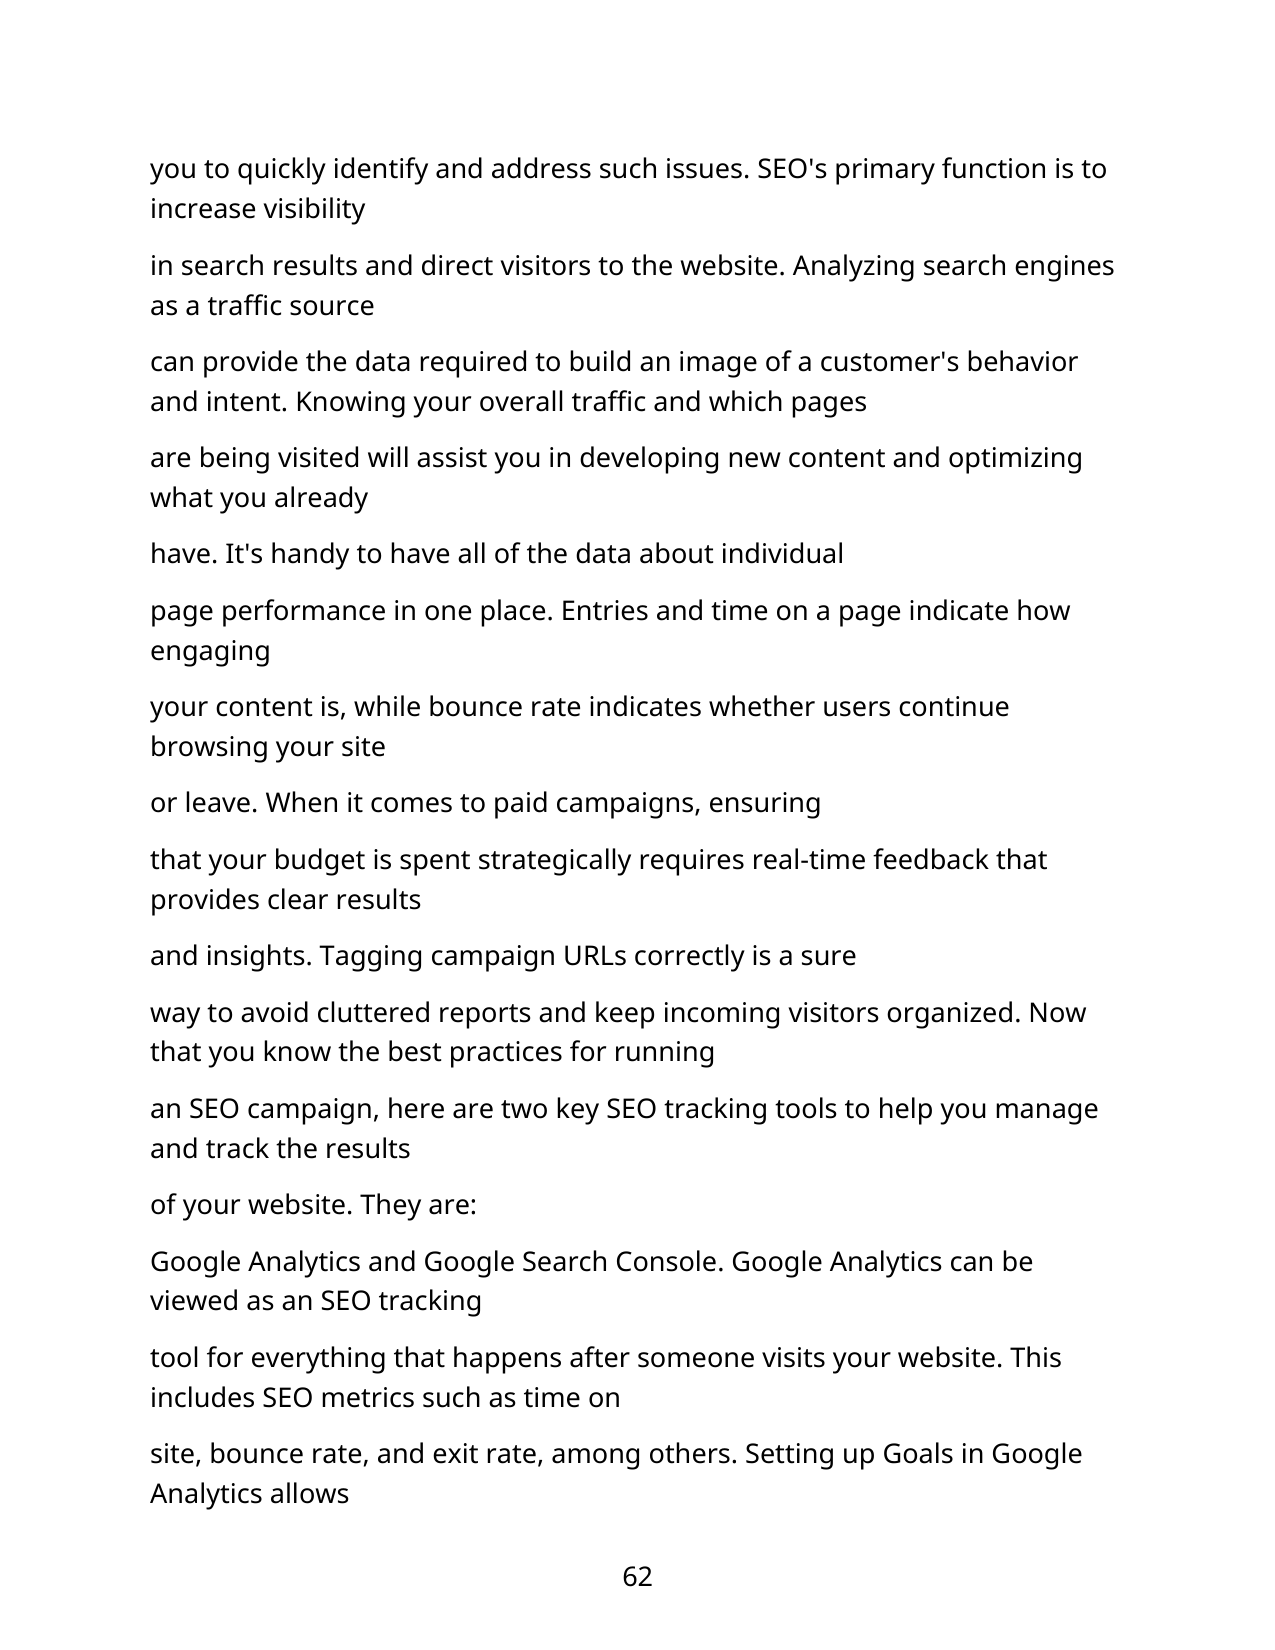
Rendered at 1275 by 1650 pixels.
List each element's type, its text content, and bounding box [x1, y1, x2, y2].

text are being visited will assist you in developing new content and optimizing what you already [150, 439, 1125, 515]
text that your budget is spent strategically requires real-time feedback that provides clear results [150, 840, 1125, 917]
text tool for everything that happens after someone visits your website. This includes SEO metrics such as time on [150, 1338, 1125, 1415]
text you to quickly identify and address such issues. SEO's primary function is to increase visibility [150, 150, 1125, 227]
text or leave. When it comes to paid campaigns, ensuring [150, 784, 1125, 821]
text an SEO campaign, here are two key SEO tracking tools to help you manage and track the results [150, 1089, 1125, 1166]
text of your website. They are: [150, 1186, 1125, 1222]
text in search results and direct visitors to the website. Analyzing search engines as a traffic source [150, 246, 1125, 323]
text site, bounce rate, and exit rate, among others. Setting up Goals in Google Analytics allows [150, 1434, 1125, 1511]
text way to avoid cluttered reports and keep incoming visitors organized. Now that you know the best practices for running [150, 993, 1125, 1070]
text have. It's handy to have all of the data about individual [150, 535, 1125, 572]
text and insights. Tagging campaign URLs correctly is a sure [150, 937, 1125, 973]
text Google Analytics and Google Search Console. Google Analytics can be viewed as an SEO tracking [150, 1242, 1125, 1319]
text can provide the data required to build an image of a customer's behavior and intent. Knowing your overall traffic and which pages [150, 342, 1125, 419]
text page performance in one place. Entries and time on a page indicate how engaging [150, 591, 1125, 668]
text your content is, while bounce rate indicates whether users continue browsing your site [150, 688, 1125, 764]
